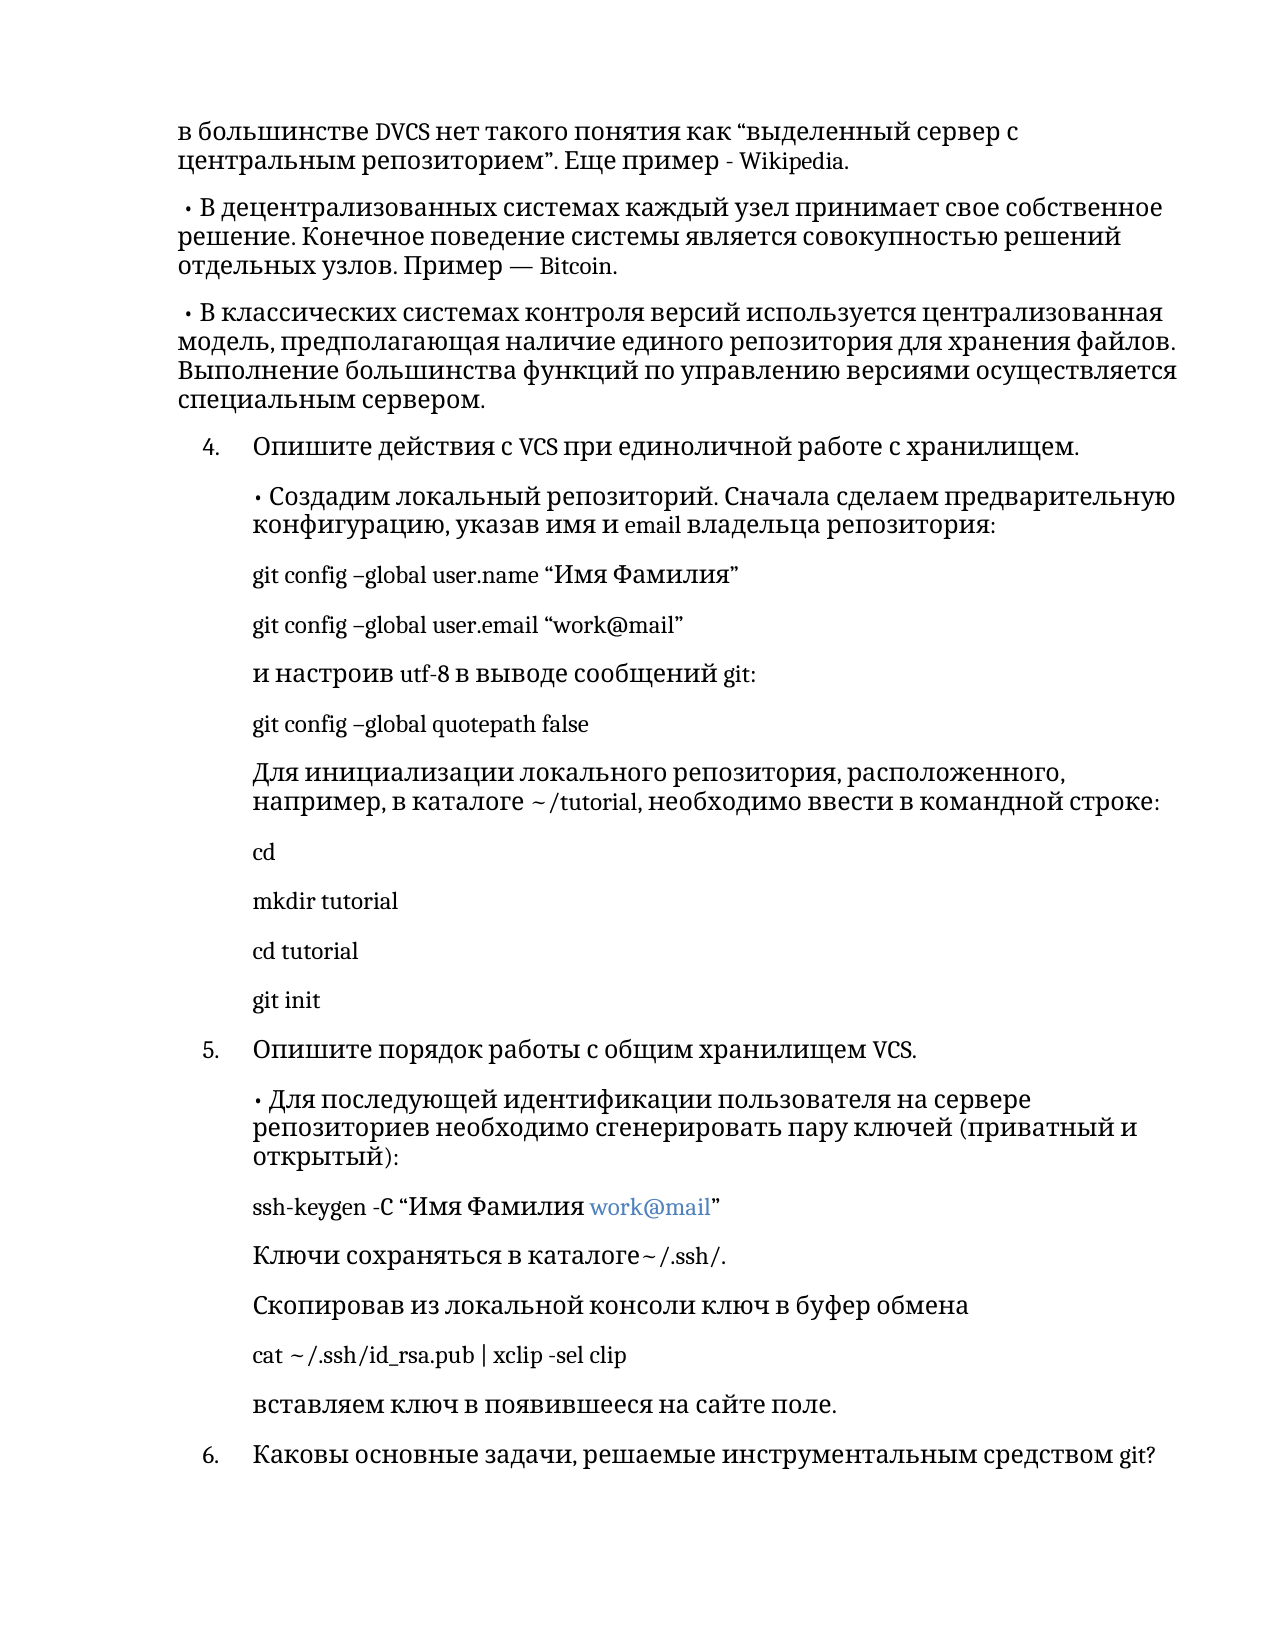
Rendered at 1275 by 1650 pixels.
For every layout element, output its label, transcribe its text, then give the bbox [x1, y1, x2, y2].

list и настроив utf-8 в выводе сообщений git: [202, 660, 1186, 689]
list git config –global user.email “work@mail” [202, 611, 1186, 639]
list git init [202, 986, 1186, 1015]
list Скопировав из локальной консоли ключ в буфер обмена [202, 1292, 1186, 1321]
list Ключи сохраняться в каталоге~/.ssh/. [202, 1242, 1186, 1271]
list Для инициализации локального репозитория, расположенного, например, в каталоге ~/tutorial, необходимо ввести в командной строке: [202, 759, 1186, 817]
list ssh-keygen -C “Имя Фамилия work@mail” [202, 1193, 1186, 1221]
list Каковы основные задачи, решаемые инструментальным средством git? [202, 1441, 1186, 1469]
list git config –global user.name “Имя Фамилия” [202, 561, 1186, 590]
list • Для последующей идентификации пользователя на сервере репозиториев необходимо сгенерировать пару ключей (приватный и открытый): [202, 1086, 1186, 1172]
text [177, 118, 1186, 176]
list Опишите порядок работы с общим хранилищем VCS. [202, 1036, 1186, 1065]
list cd [202, 838, 1186, 866]
list вставляем ключ в появившееся на сайте поле. [202, 1391, 1186, 1420]
list git config –global quotepath false [202, 710, 1186, 738]
list cd tutorial [202, 937, 1186, 966]
text ​ • В классических системах контроля версий используется централизованная модель, предполагающая наличие единого репозитория для хранения файлов. Выполнение большинства функций по управлению версиями осуществляется специальным сервером. [177, 299, 1186, 414]
list • Создадим локальный репозиторий. Сначала сделаем предварительную конфигурацию, указав имя и email владельца репозитория: [202, 483, 1186, 540]
list Опишите действия с VCS при единоличной работе с хранилищем. [202, 433, 1186, 462]
list cat ~/.ssh/id_rsa.pub | xclip -sel clip [202, 1341, 1186, 1370]
text ​ • В децентрализованных системах каждый узел принимает свое собственное решение. Конечное поведение системы является совокупностью решений отдельных узлов. Пример — Bitcoin. [177, 194, 1186, 281]
list mkdir tutorial [202, 887, 1186, 916]
